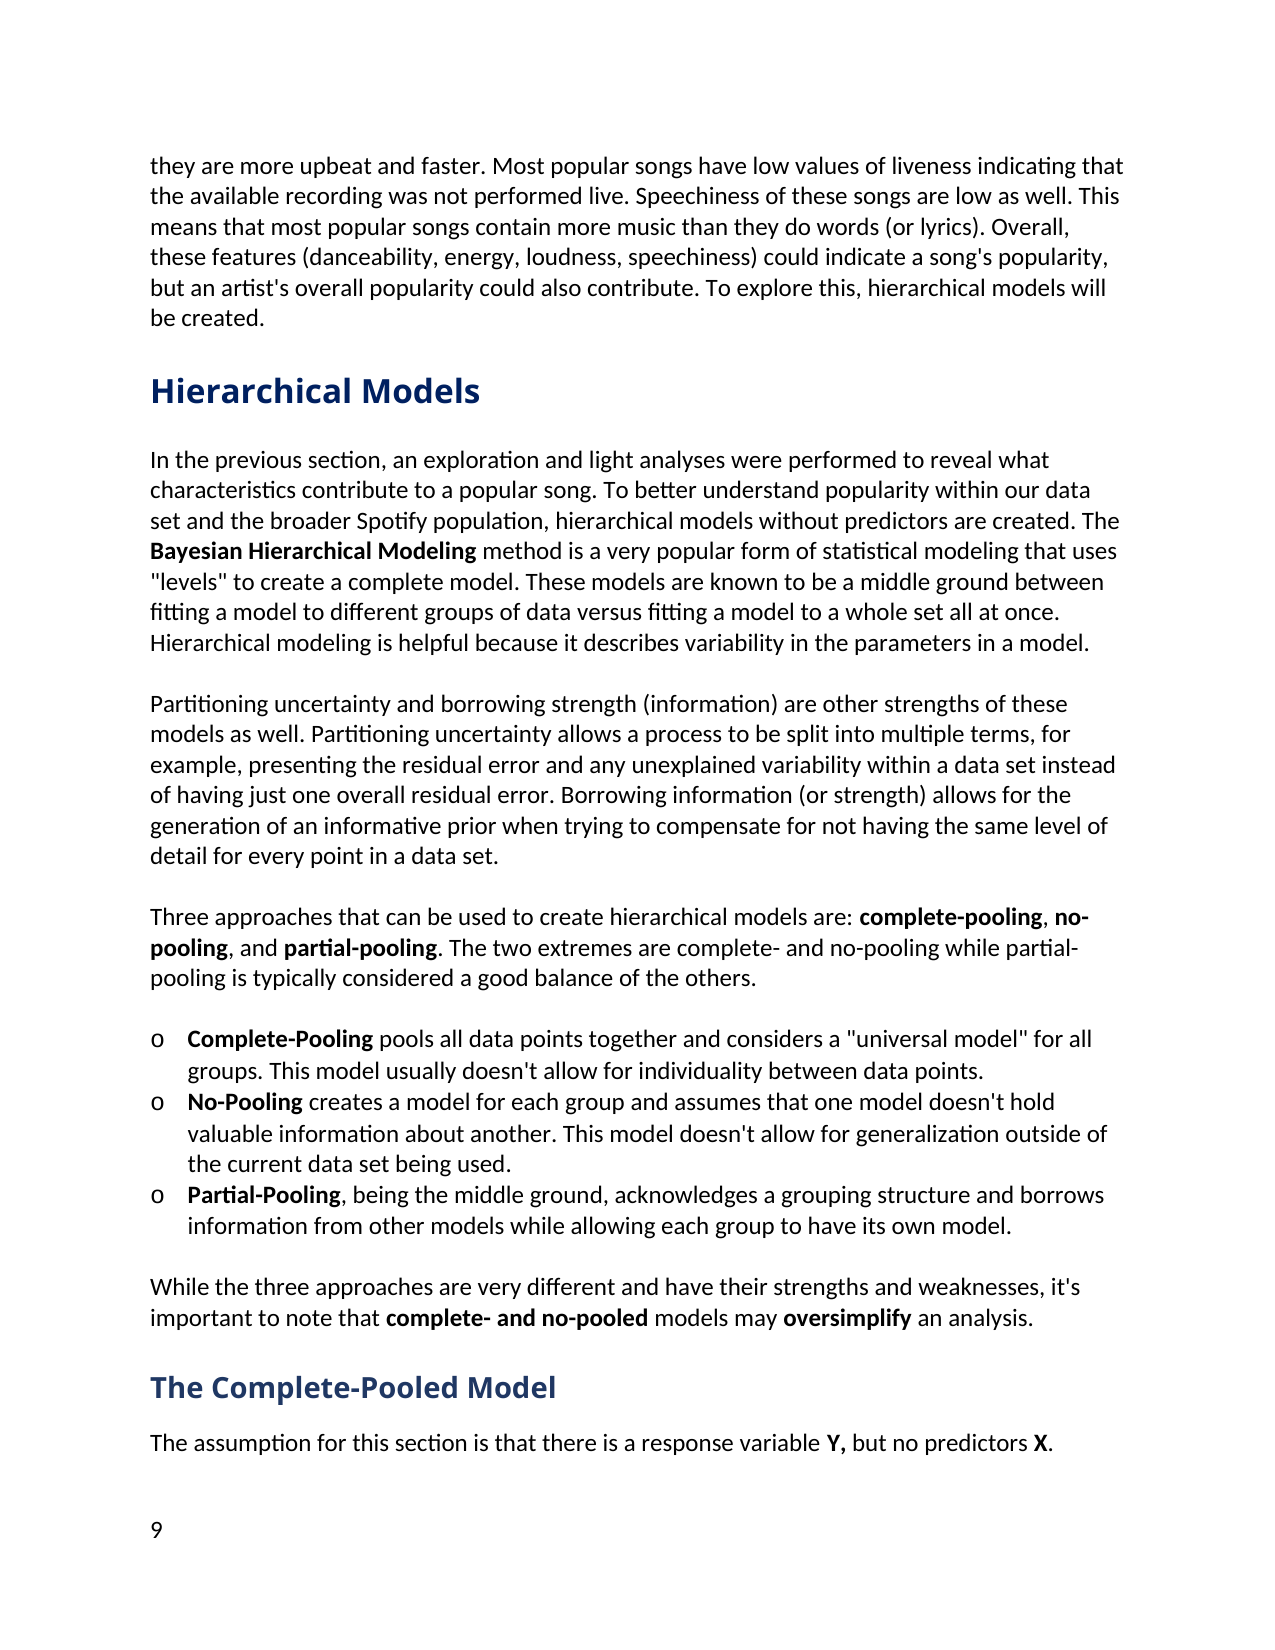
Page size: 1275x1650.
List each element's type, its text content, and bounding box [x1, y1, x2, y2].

text In the previous section, an exploration and light analyses were performed to reveal what characteristics contribute to a popular song. To better understand popularity within our data set and the broader Spotify population, hierarchical models without predictors are created. The Bayesian Hierarchical Modeling method is a very popular form of statistical modeling that uses "levels" to create a complete model. These models are known to be a middle ground between fitting a model to different groups of data versus fitting a model to a whole set all at once. Hierarchical modeling is helpful because it describes variability in the parameters in a model. [150, 444, 1125, 657]
text Partitioning uncertainty and borrowing strength (information) are other strengths of these models as well. Partitioning uncertainty allows a process to be split into multiple terms, for example, presenting the residual error and any unexplained variability within a data set instead of having just one overall residual error. Borrowing information (or strength) allows for the generation of an informative prior when trying to compensate for not having the same level of detail for every point in a data set. [150, 688, 1125, 871]
text The assumption for this section is that there is a response variable Y, but no predictors X. [150, 1427, 1125, 1457]
subtitle The Complete-Pooled Model [150, 1367, 1125, 1407]
text While the three approaches are very different and have their strengths and weaknesses, it's important to note that complete- and no-pooled models may oversimplify an analysis. [150, 1272, 1125, 1333]
subtitle Hierarchical Models [150, 368, 1125, 413]
list Complete-Pooling pools all data points together and considers a "universal model" for all groups. This model usually doesn't allow for individuality between data points. [150, 1024, 1125, 1086]
list Partial-Pooling, being the middle ground, acknowledges a grouping structure and borrows information from other models while allowing each group to have its own model. [150, 1179, 1125, 1241]
text Three approaches that can be used to create hierarchical models are: complete-pooling, no- pooling, and partial-pooling. The two extremes are complete- and no-pooling while partial-pooling is typically considered a good balance of the others. [150, 902, 1125, 993]
list No-Pooling creates a model for each group and assumes that one model doesn't hold valuable information about another. This model doesn't allow for generalization outside of the current data set being used. [150, 1086, 1125, 1179]
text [150, 150, 1125, 333]
